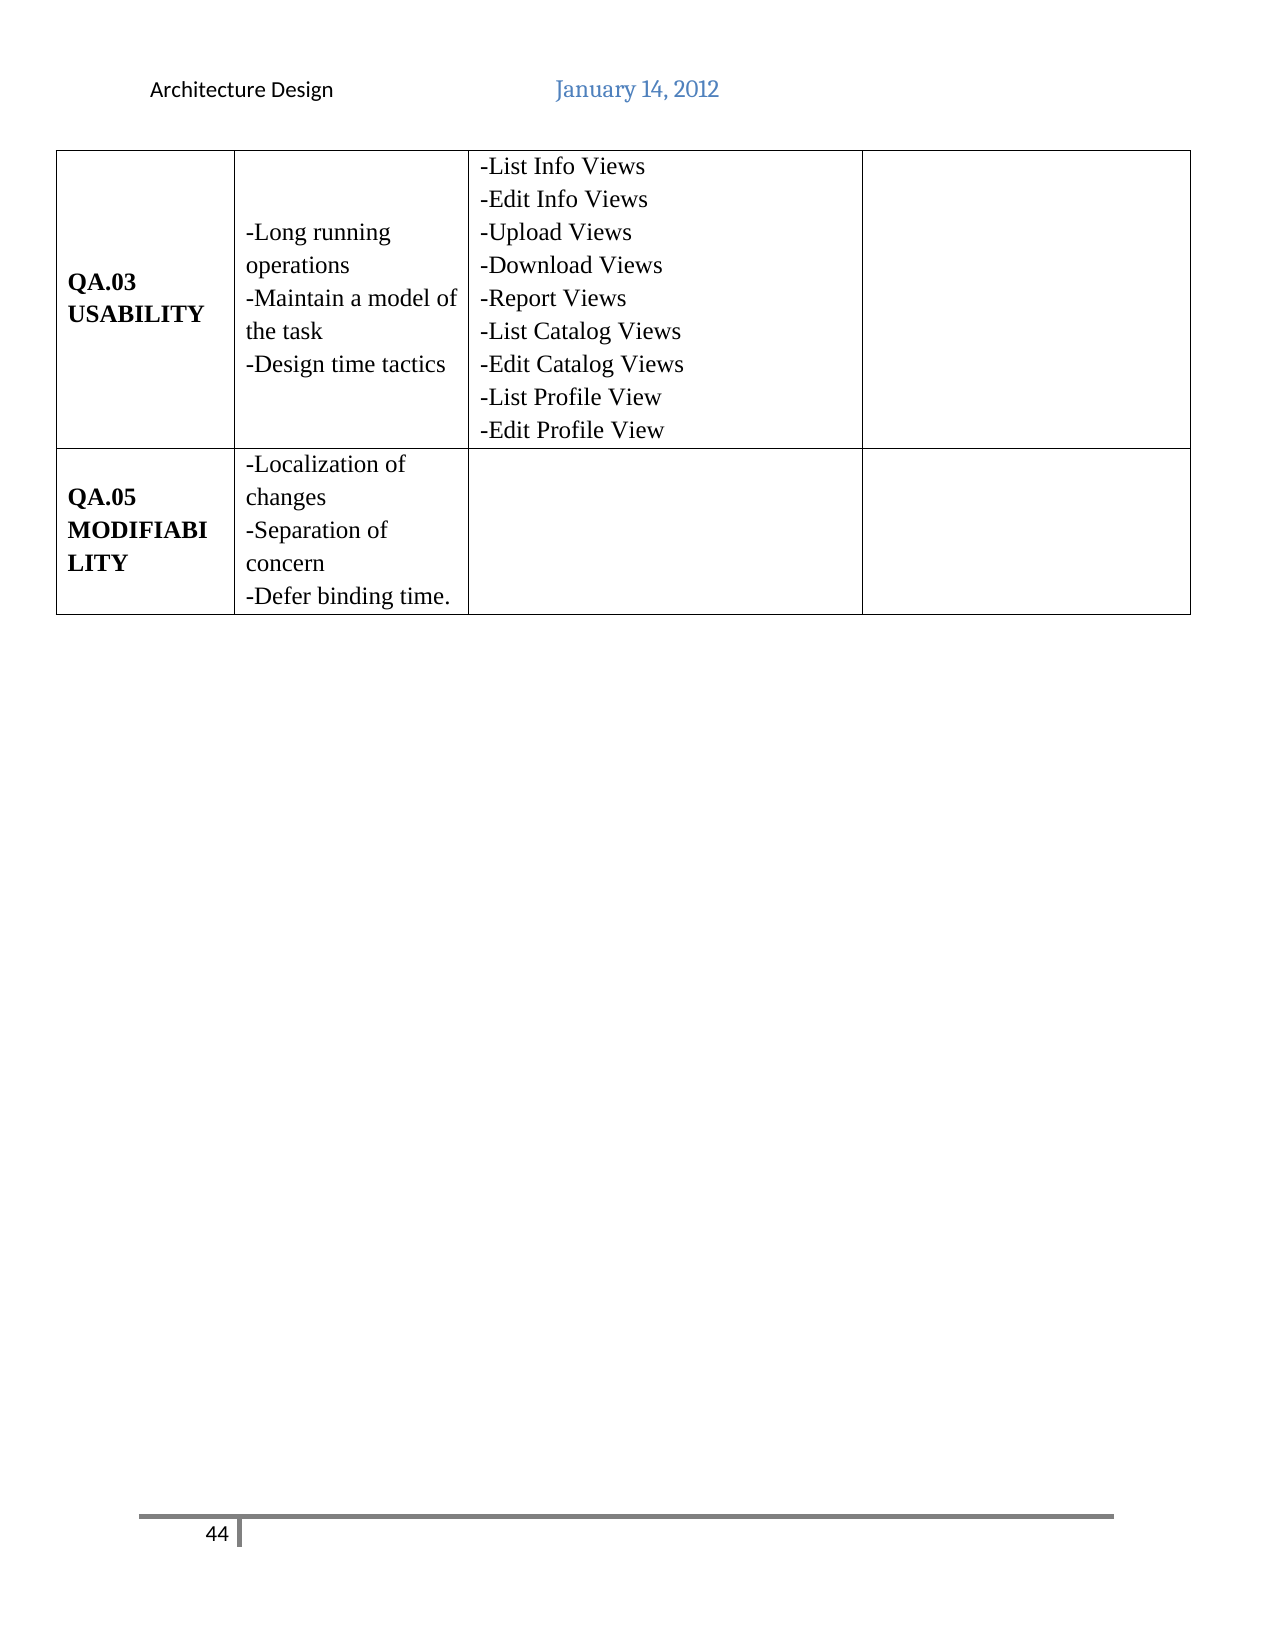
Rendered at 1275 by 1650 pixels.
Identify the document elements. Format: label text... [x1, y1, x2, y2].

table_cell QA.05 MODIFIABILITY [57, 449, 234, 613]
table_cell QA.03 USABILITY [57, 151, 234, 448]
table_cell -List Info Views -Edit Info Views -Upload Views -Download Views -Report Views -List Catalog Views -Edit Catalog Views -List Profile View -Edit Profile View [469, 151, 862, 448]
table_cell [469, 449, 862, 613]
table_cell -Long running operations -Maintain a model of the task -Design time tactics [235, 151, 468, 448]
table_cell -Localization of changes -Separation of concern -Defer binding time. [235, 449, 468, 613]
table_cell [863, 449, 1190, 613]
table_cell [863, 151, 1190, 448]
